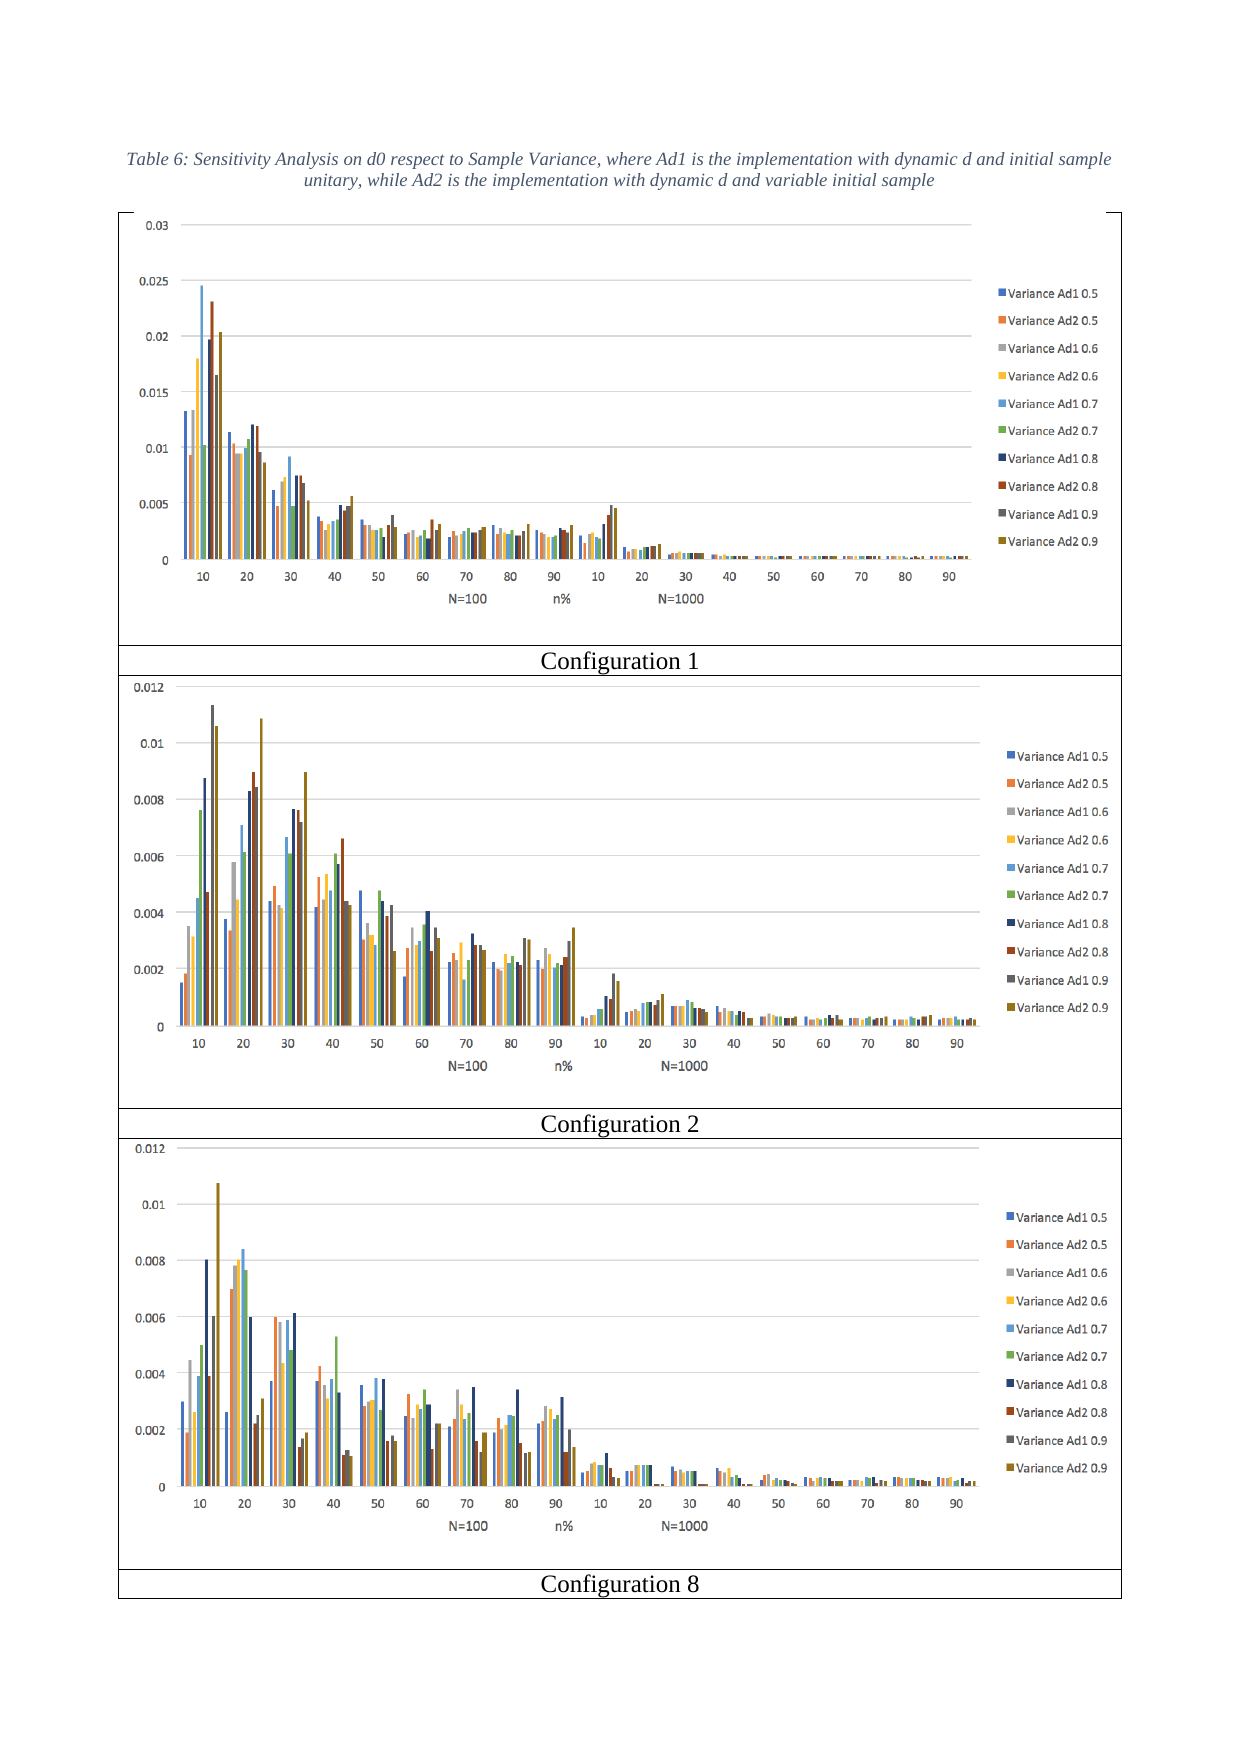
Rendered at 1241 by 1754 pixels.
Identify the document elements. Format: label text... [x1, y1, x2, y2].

picture [129, 676, 1115, 1080]
table_cell [119, 1139, 1121, 1568]
table_header [119, 213, 1121, 645]
text Table 6: Sensitivity Analysis on d0 respect to Sample Variance, where Ad1 is the implementation with dynamic d and initial sample unitary, while Ad2 is the implementation with dynamic d and variable initial sample [118, 148, 1122, 191]
table_cell [119, 676, 1121, 1108]
picture [129, 1139, 1117, 1540]
table_cell Configuration 1 [119, 646, 1121, 675]
picture [133, 212, 1106, 617]
table_cell Configuration 8 [119, 1570, 1121, 1598]
table_cell Configuration 2 [119, 1109, 1121, 1138]
